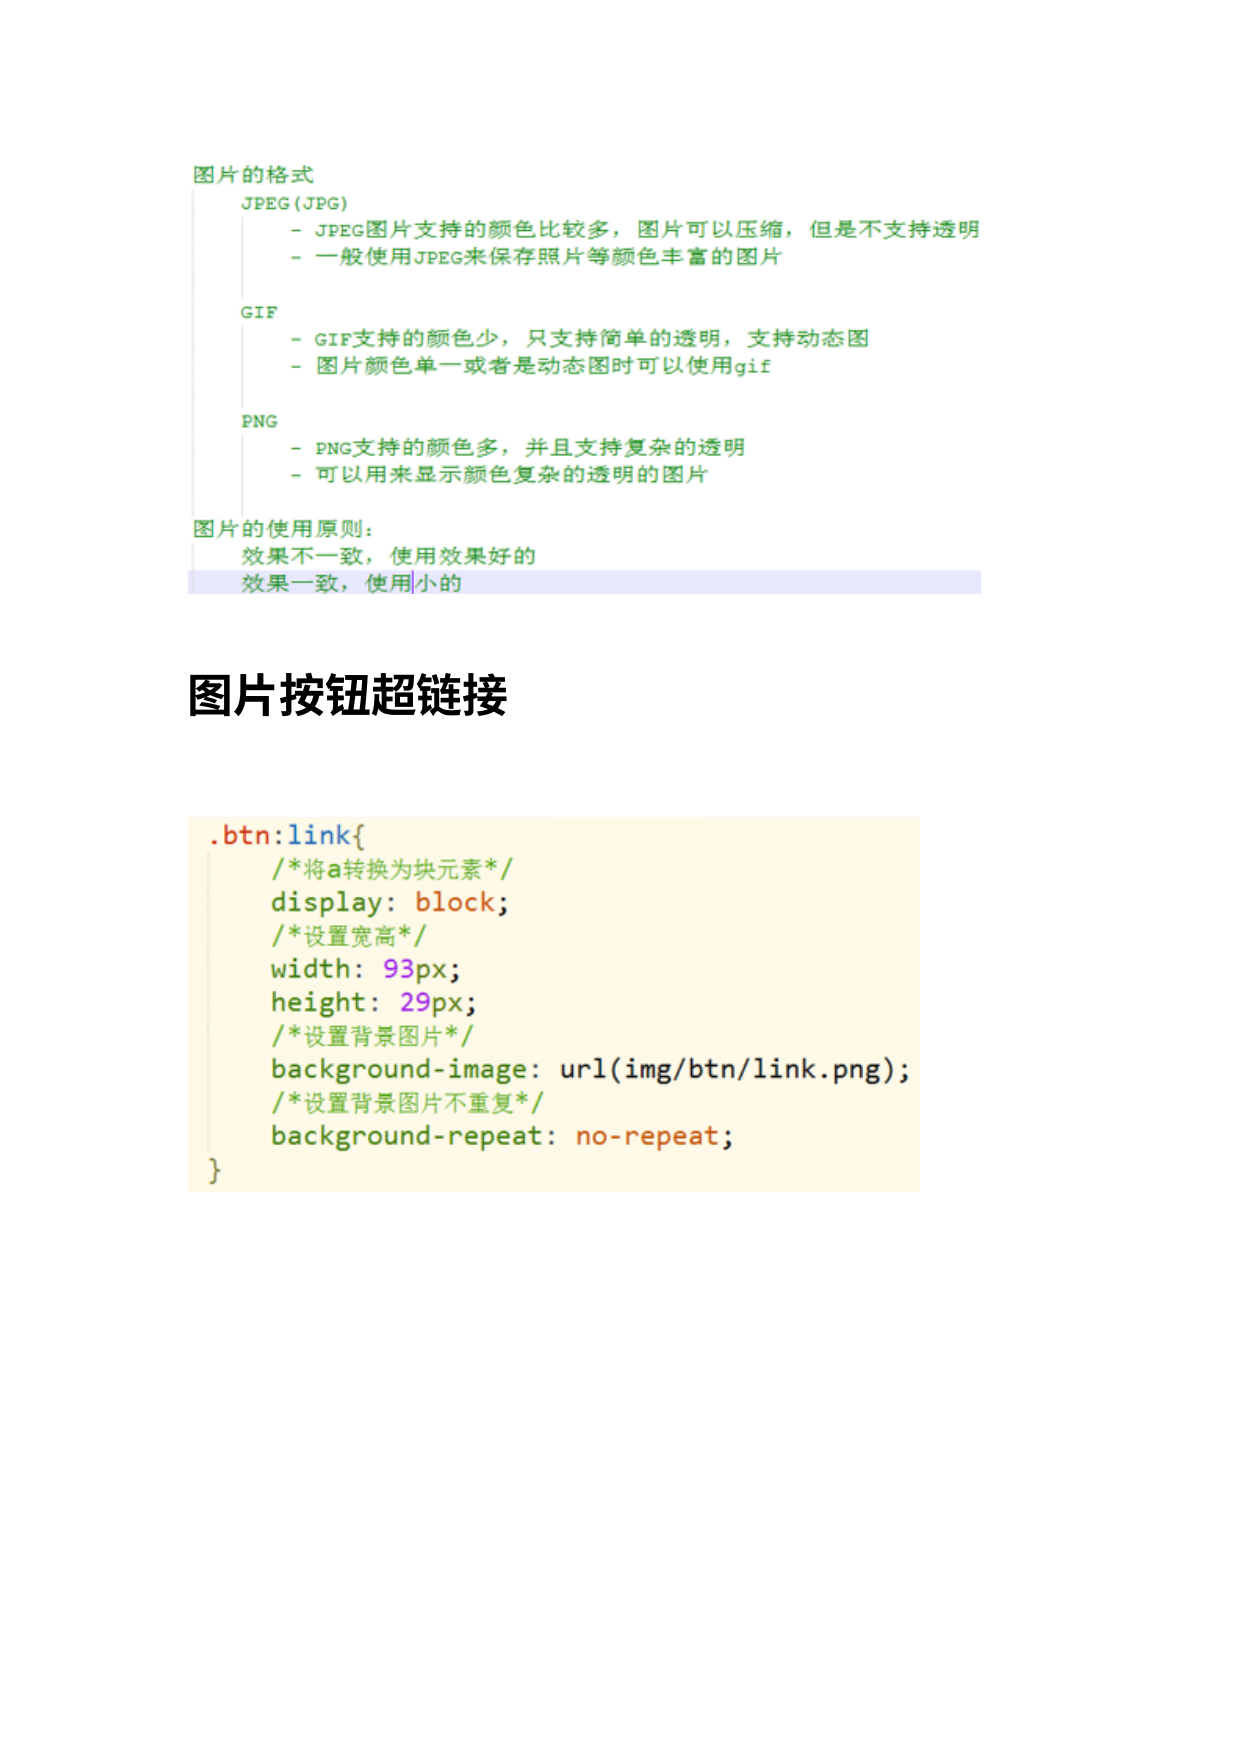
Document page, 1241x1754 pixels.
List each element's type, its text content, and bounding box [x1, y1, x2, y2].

picture [187, 817, 921, 1192]
subtitle 图片按钮超链接 [187, 644, 1053, 742]
picture [187, 162, 982, 594]
